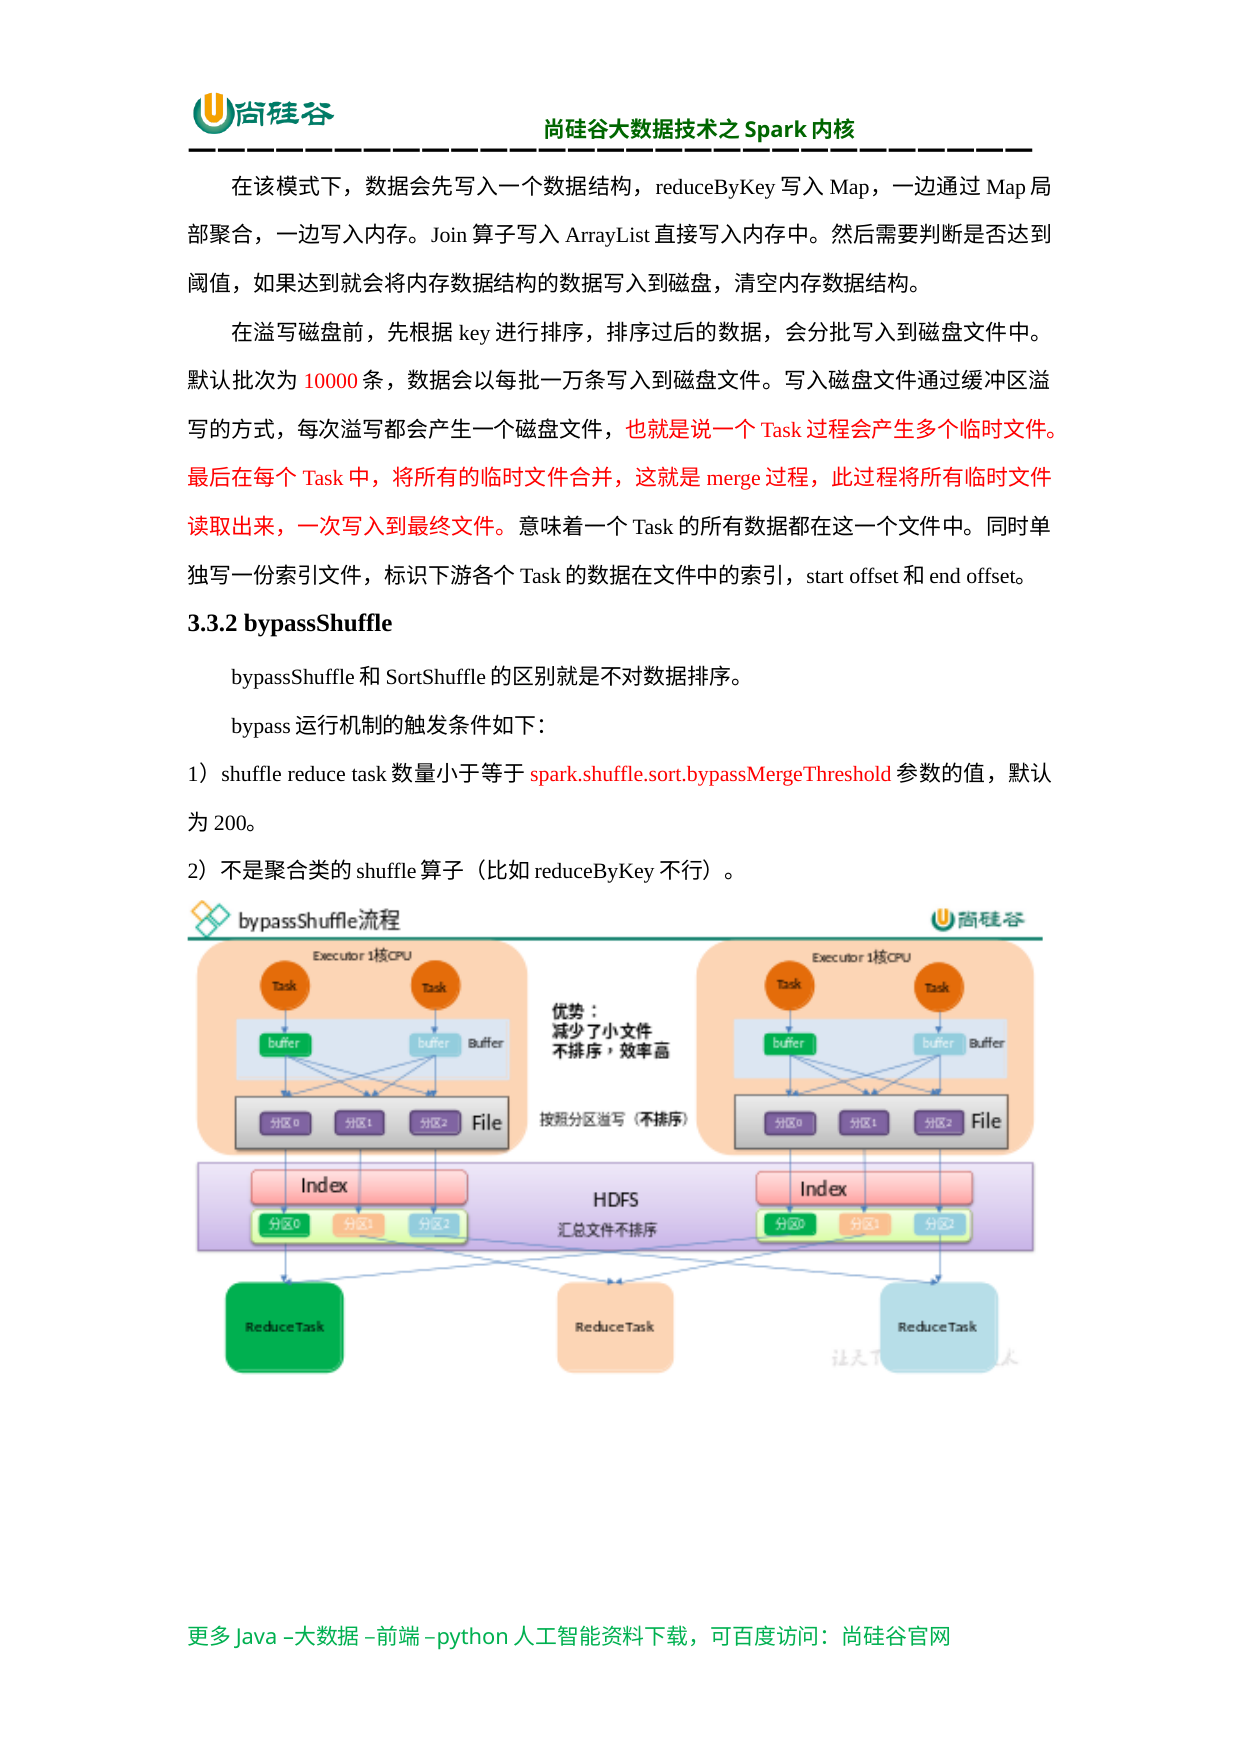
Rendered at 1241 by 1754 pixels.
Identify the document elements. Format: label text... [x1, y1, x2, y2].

text 2）不是聚合类的shuffle算子（比如reduceByKey不行）。 [187, 853, 1053, 885]
text 在该模式下，数据会先写入一个数据结构，reduceByKey写入Map，一边通过Map局部聚合，一边写入内存。Join算子写入ArrayList直接写入内存中。然后需要判断是否达到阈值，如果达到就会将内存数据结构的数据写入到磁盘，清空内存数据结构。 [187, 168, 1053, 298]
text 最后在每个Task中，将所有的临时文件合并，这就是merge过程，此过程将所有临时文件读取出来，一次写入到最终文件。意味着一个Task的所有数据都在这一个文件中。同时单独写一份索引文件，标识下游各个Task的数据在文件中的索引，start offset和end offset。 [187, 460, 1053, 590]
text 1）shuffle reduce task数量小于等于spark.shuffle.sort.bypassMergeThreshold参数的值，默认为200。 [187, 756, 1053, 837]
text bypass运行机制的触发条件如下： [187, 707, 1053, 740]
picture [187, 88, 338, 138]
subtitle 3.3.2 bypassShuffle [187, 606, 1053, 638]
text 在溢写磁盘前，先根据key进行排序，排序过后的数据，会分批写入到磁盘文件中。默认批次为10000条，数据会以每批一万条写入到磁盘文件。写入磁盘文件通过缓冲区溢写的方式，每次溢写都会产生一个磁盘文件，也就是说一个Task过程会产生多个临时文件。 [187, 314, 1053, 444]
text bypassShuffle和SortShuffle的区别就是不对数据排序。 [187, 659, 1053, 691]
